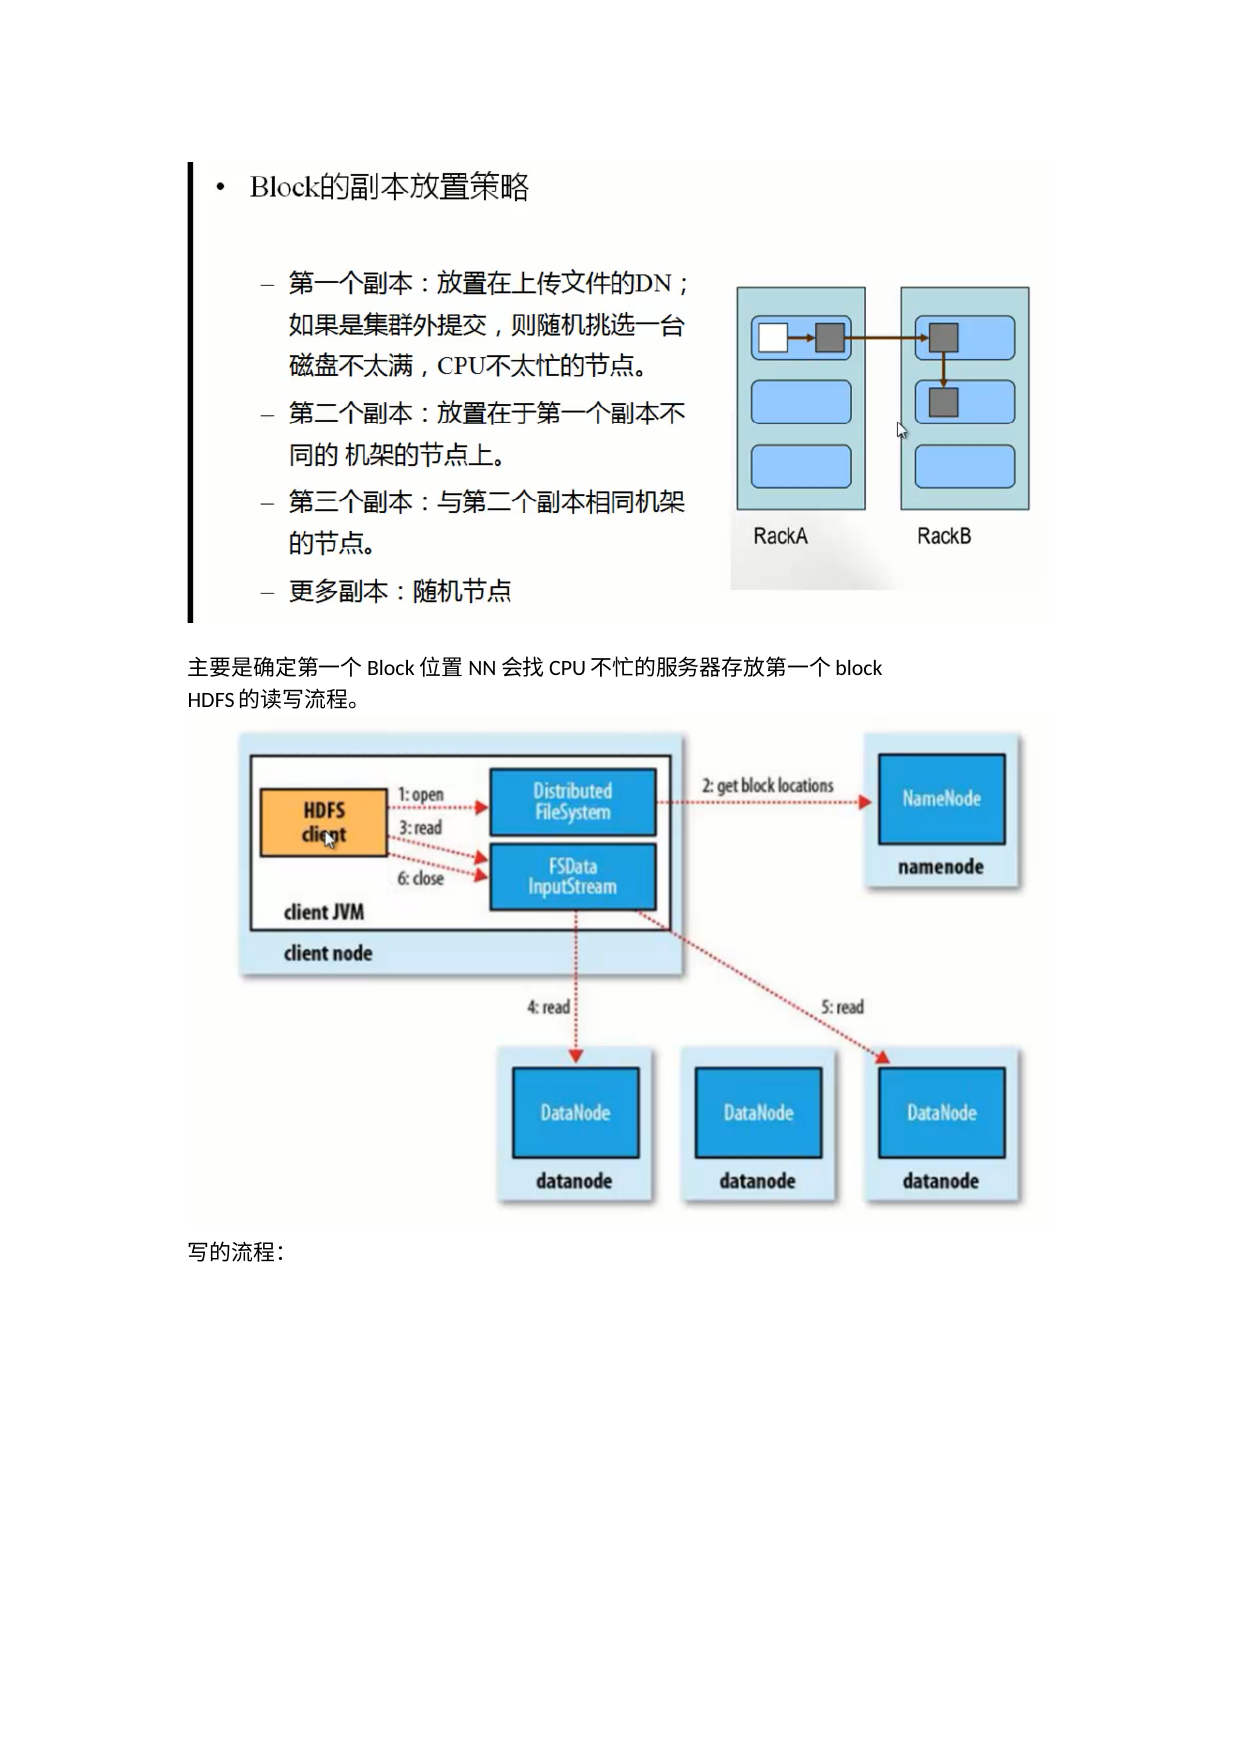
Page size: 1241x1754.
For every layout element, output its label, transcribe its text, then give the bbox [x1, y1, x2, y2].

text 写的流程： [187, 1234, 1053, 1267]
text 主要是确定第一个Block 位置 NN会找CPU不忙的服务器存放第一个block [187, 649, 1053, 682]
picture [187, 714, 1053, 1226]
picture [187, 162, 1053, 623]
text HDFS的读写流程。 [187, 682, 1053, 714]
